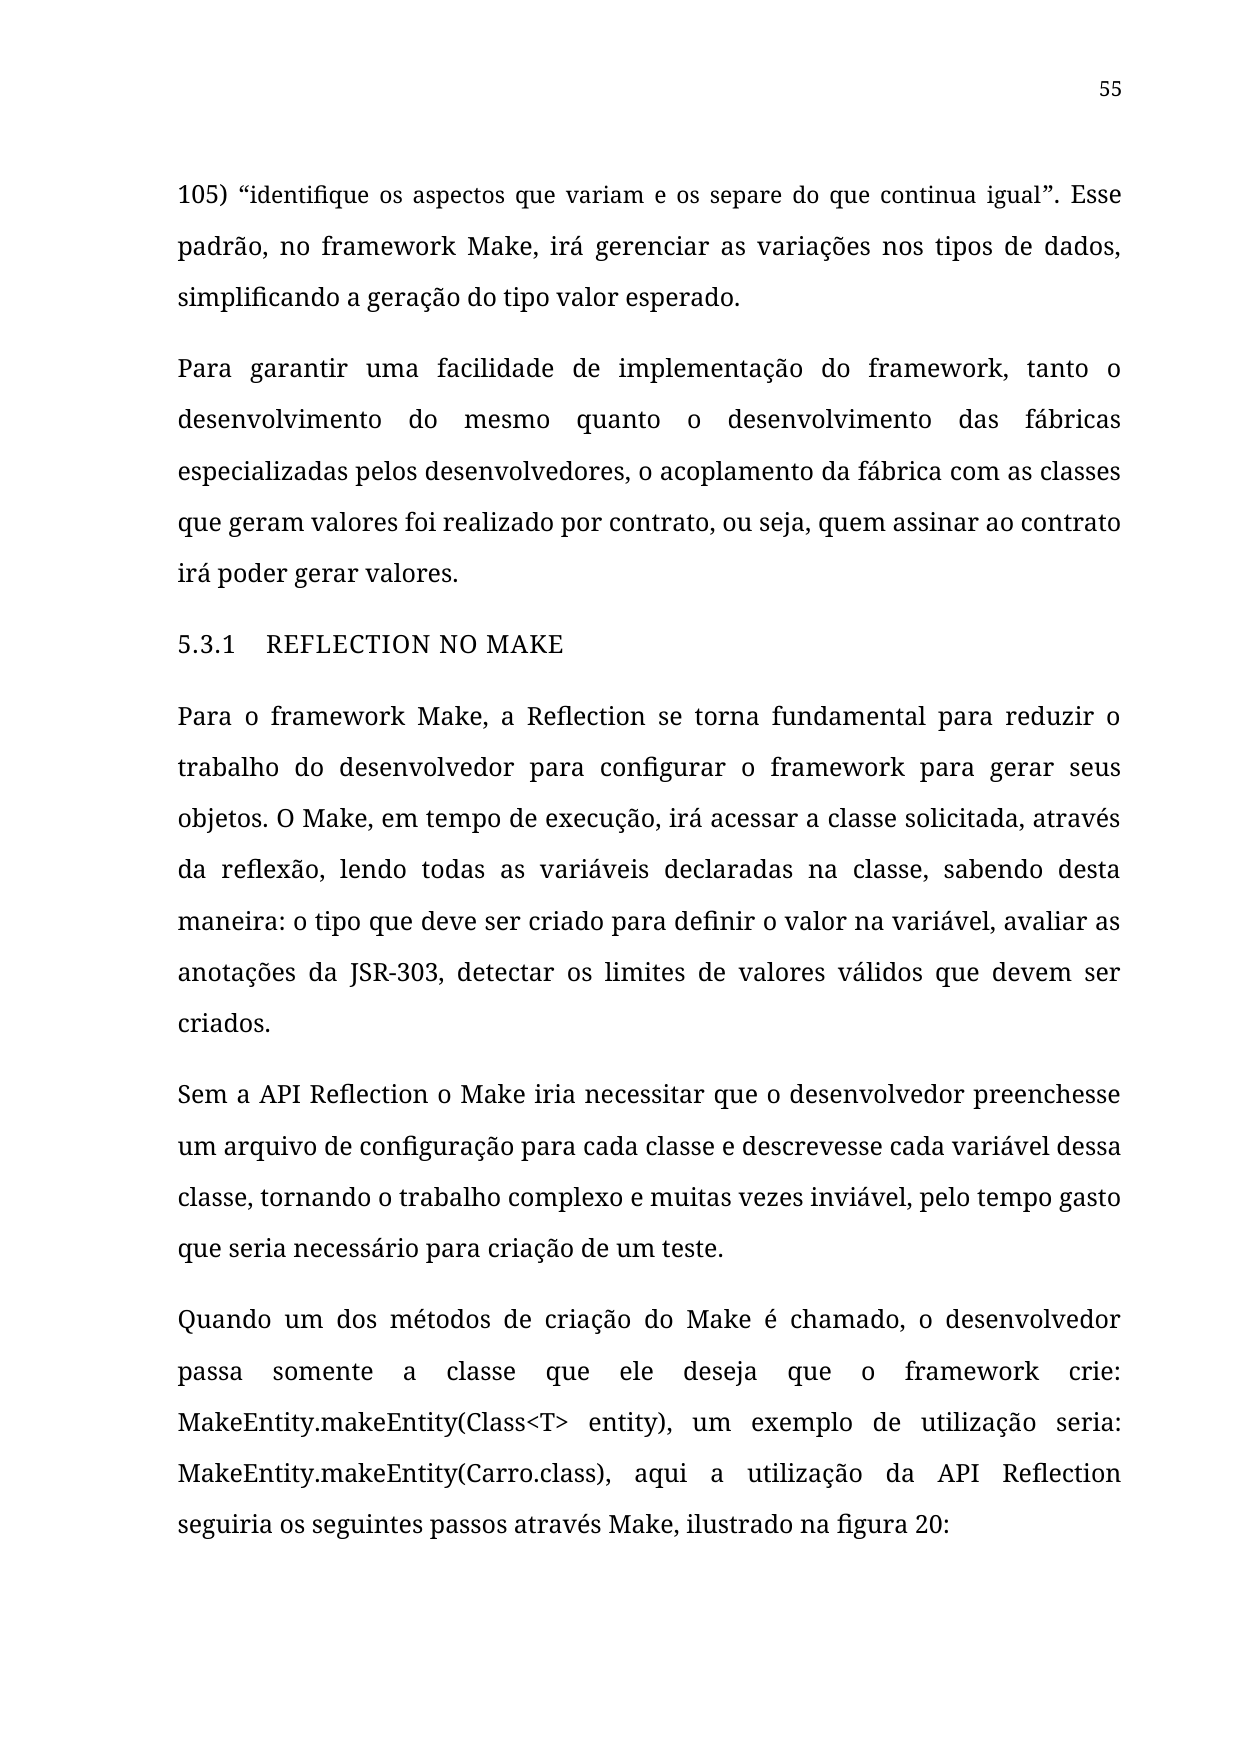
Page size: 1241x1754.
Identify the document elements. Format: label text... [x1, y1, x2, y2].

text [177, 177, 1122, 313]
text Sem a API Reflection o Make iria necessitar que o desenvolvedor preenchesse um arquivo de configuração para cada classe e descrevesse cada variável dessa classe, tornando o trabalho complexo e muitas vezes inviável, pelo tempo gasto que seria necessário para criação de um teste. [177, 1077, 1122, 1264]
text Para o framework Make, a Reflection se torna fundamental para reduzir o trabalho do desenvolvedor para configurar o framework para gerar seus objetos. O Make, em tempo de execução, irá acessar a classe solicitada, através da reflexão, lendo todas as variáveis declaradas na classe, sabendo desta maneira: o tipo que deve ser criado para definir o valor na variável, avaliar as anotações da JSR-303, detectar os limites de valores válidos que devem ser criados. [177, 699, 1122, 1039]
subtitle Reflection no Make [177, 627, 1122, 661]
text Quando um dos métodos de criação do Make é chamado, o desenvolvedor passa somente a classe que ele deseja que o framework crie: MakeEntity.makeEntity(Class<T> entity), um exemplo de utilização seria: MakeEntity.makeEntity(Carro.class), aqui a utilização da API Reflection seguiria os seguintes passos através Make, ilustrado na figura 20: [177, 1302, 1122, 1540]
text Para garantir uma facilidade de implementação do framework, tanto o desenvolvimento do mesmo quanto o desenvolvimento das fábricas especializadas pelos desenvolvedores, o acoplamento da fábrica com as classes que geram valores foi realizado por contrato, ou seja, quem assinar ao contrato irá poder gerar valores. [177, 351, 1122, 589]
